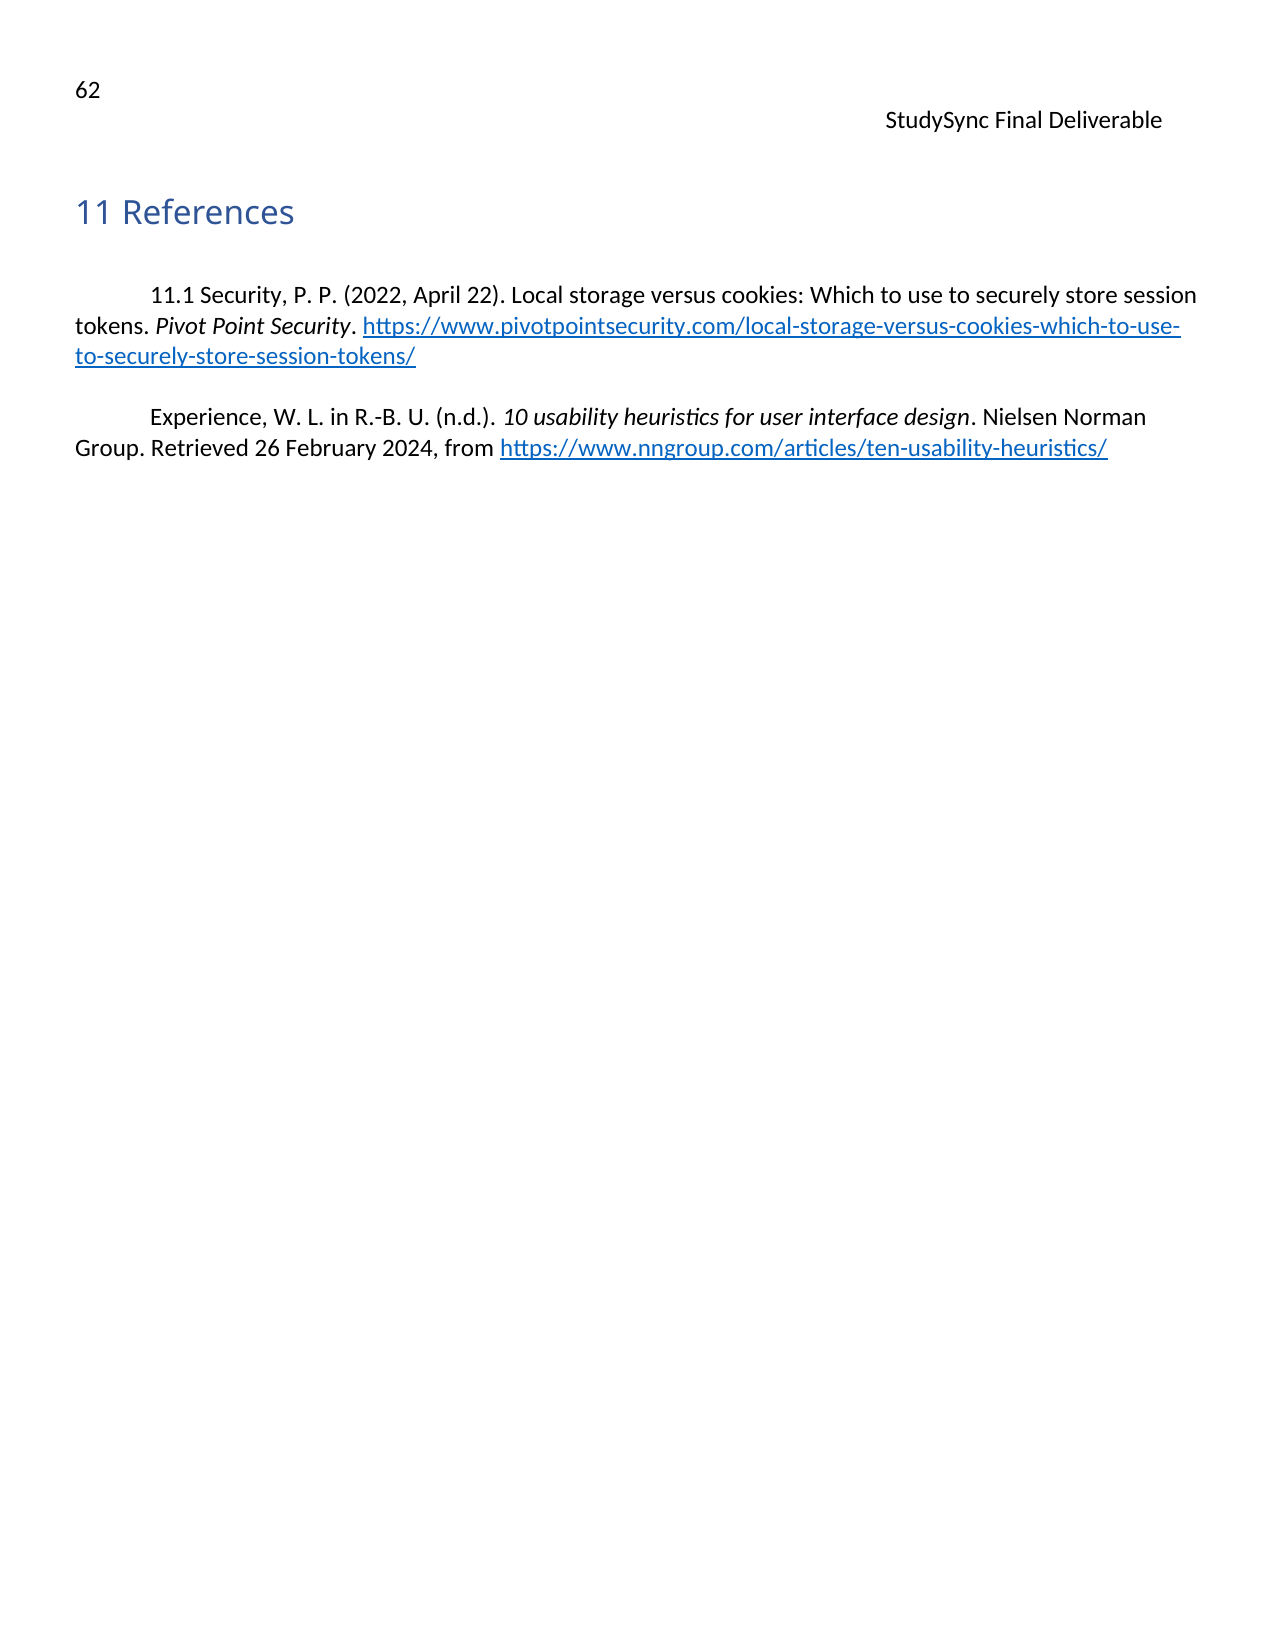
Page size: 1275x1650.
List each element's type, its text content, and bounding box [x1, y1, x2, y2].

text Experience, W. L. in R.-B. U. (n.d.). 10 usability heuristics for user interface design. Nielsen Norman Group. Retrieved 26 February 2024, from https://www.nngroup.com/articles/ten-usability-heuristics/ [75, 401, 1200, 462]
subtitle 11 References [75, 188, 1200, 234]
text 11.1 Security, P. P. (2022, April 22). Local storage versus cookies: Which to use to securely store session tokens. Pivot Point Security. https://www.pivotpointsecurity.com/local-storage-versus-cookies-which-to-use-to-securely-store-session-tokens/ [75, 279, 1200, 371]
